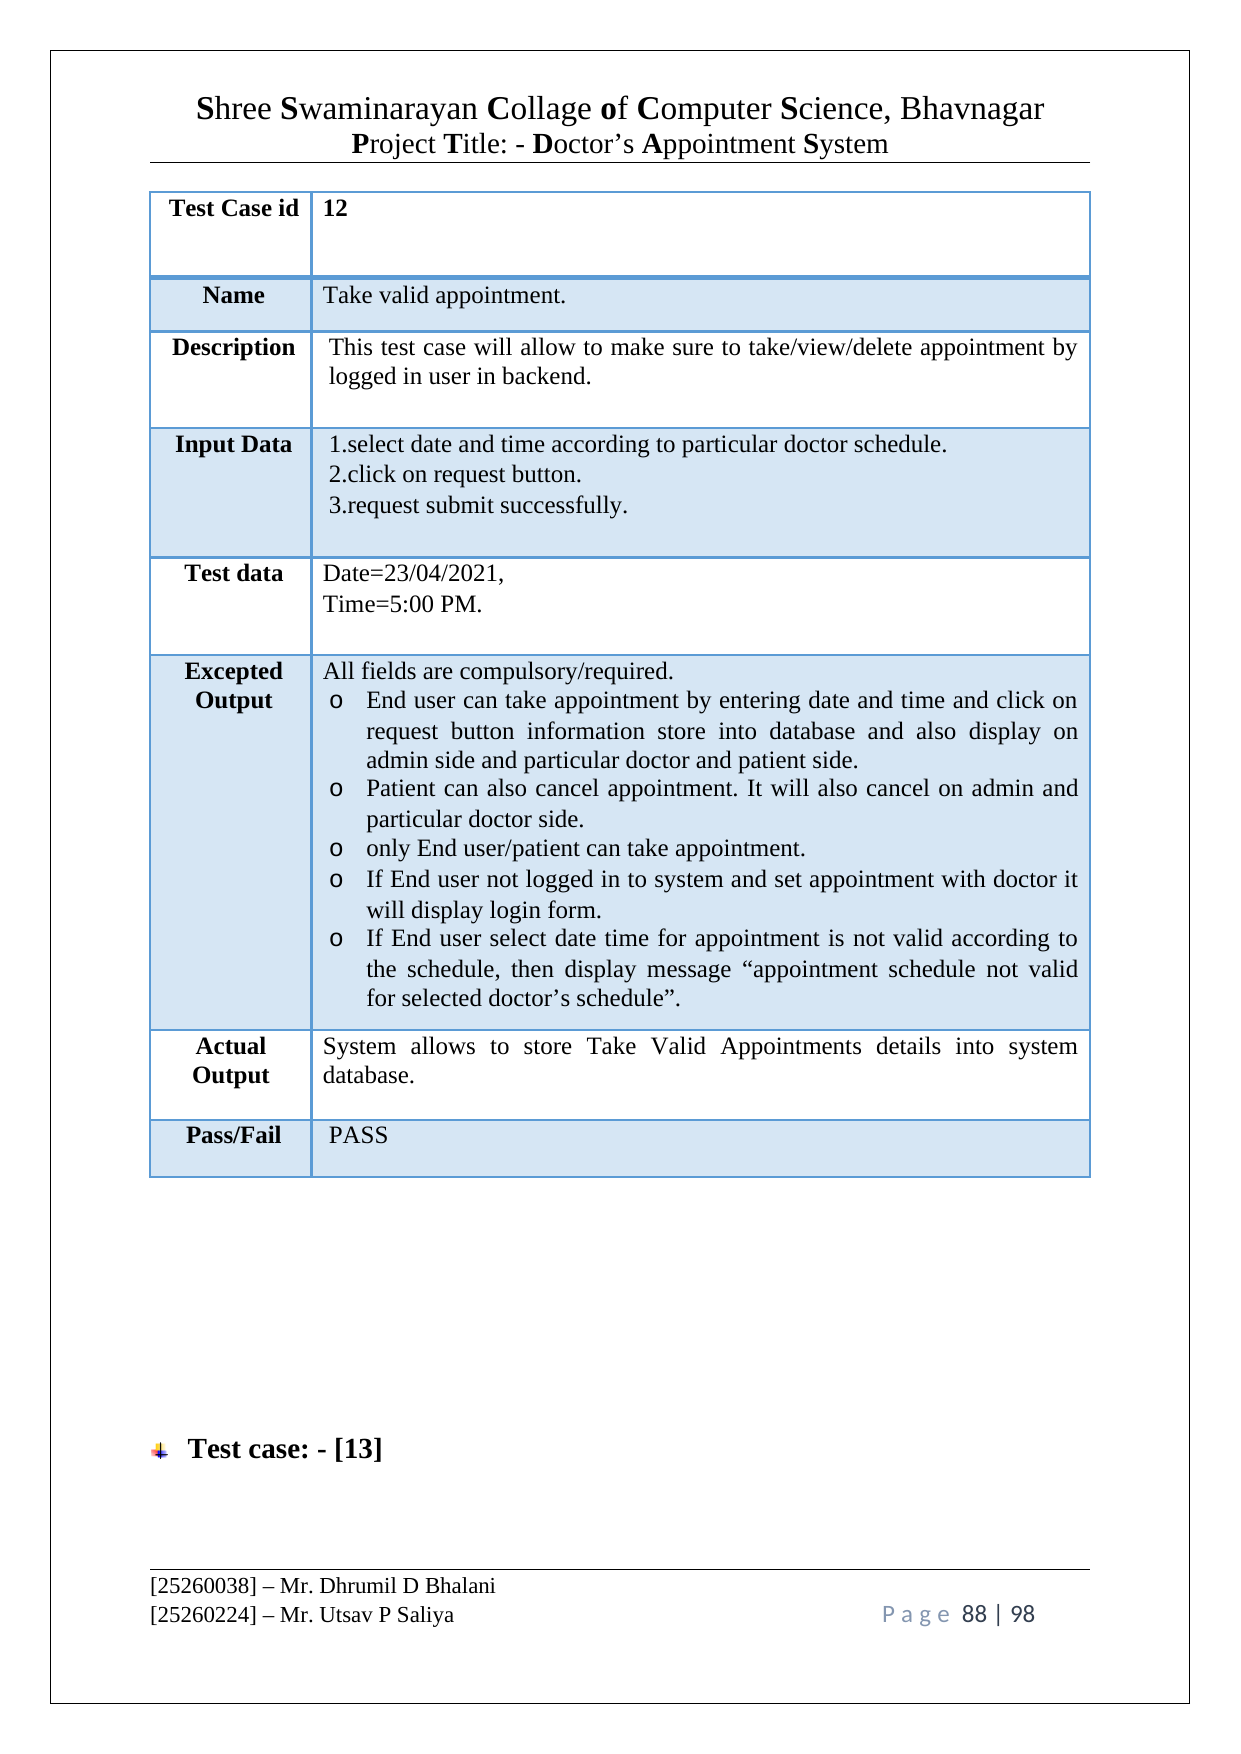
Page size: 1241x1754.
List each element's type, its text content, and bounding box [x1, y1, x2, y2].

table_cell Excepted Output [151, 656, 310, 1029]
table_cell Input Data [151, 429, 310, 556]
table_header Test Case id [151, 193, 310, 275]
table_cell This test case will allow to make sure to take/view/delete appointment by logged in user in backend. [313, 333, 1089, 427]
table_header 12 [313, 193, 1089, 275]
picture [151, 1441, 168, 1459]
table_cell All fields are compulsory/required. End user can take appointment by entering date and time and click on request button information store into database and also display on admin side and particular doctor and patient side. Patient can also cancel appointment. It will also cancel on admin and particular doctor side. only End user/patient can take appointment. If End user not logged in to system and set appointment with doctor it will display login form. If End user select date time for appointment is not valid according to the schedule, then display message “appointment schedule not valid for selected doctor’s schedule”. [313, 656, 1089, 1029]
table_cell System allows to store Take Valid Appointments details into system database. [313, 1031, 1089, 1118]
table_cell 1.select date and time according to particular doctor schedule. 2.click on request button. 3.request submit successfully. [313, 429, 1089, 556]
table_cell Date=23/04/2021, Time=5:00 PM. [313, 559, 1089, 654]
table_cell Actual Output [151, 1031, 310, 1118]
table_cell Name [151, 280, 310, 330]
table_cell Description [151, 333, 310, 427]
table_cell Take valid appointment. [313, 280, 1089, 330]
table_cell PASS [313, 1121, 1089, 1176]
table_cell Test data [151, 559, 310, 654]
table_cell Pass/Fail [151, 1121, 310, 1176]
list Test case: - [13] [150, 1431, 1090, 1465]
